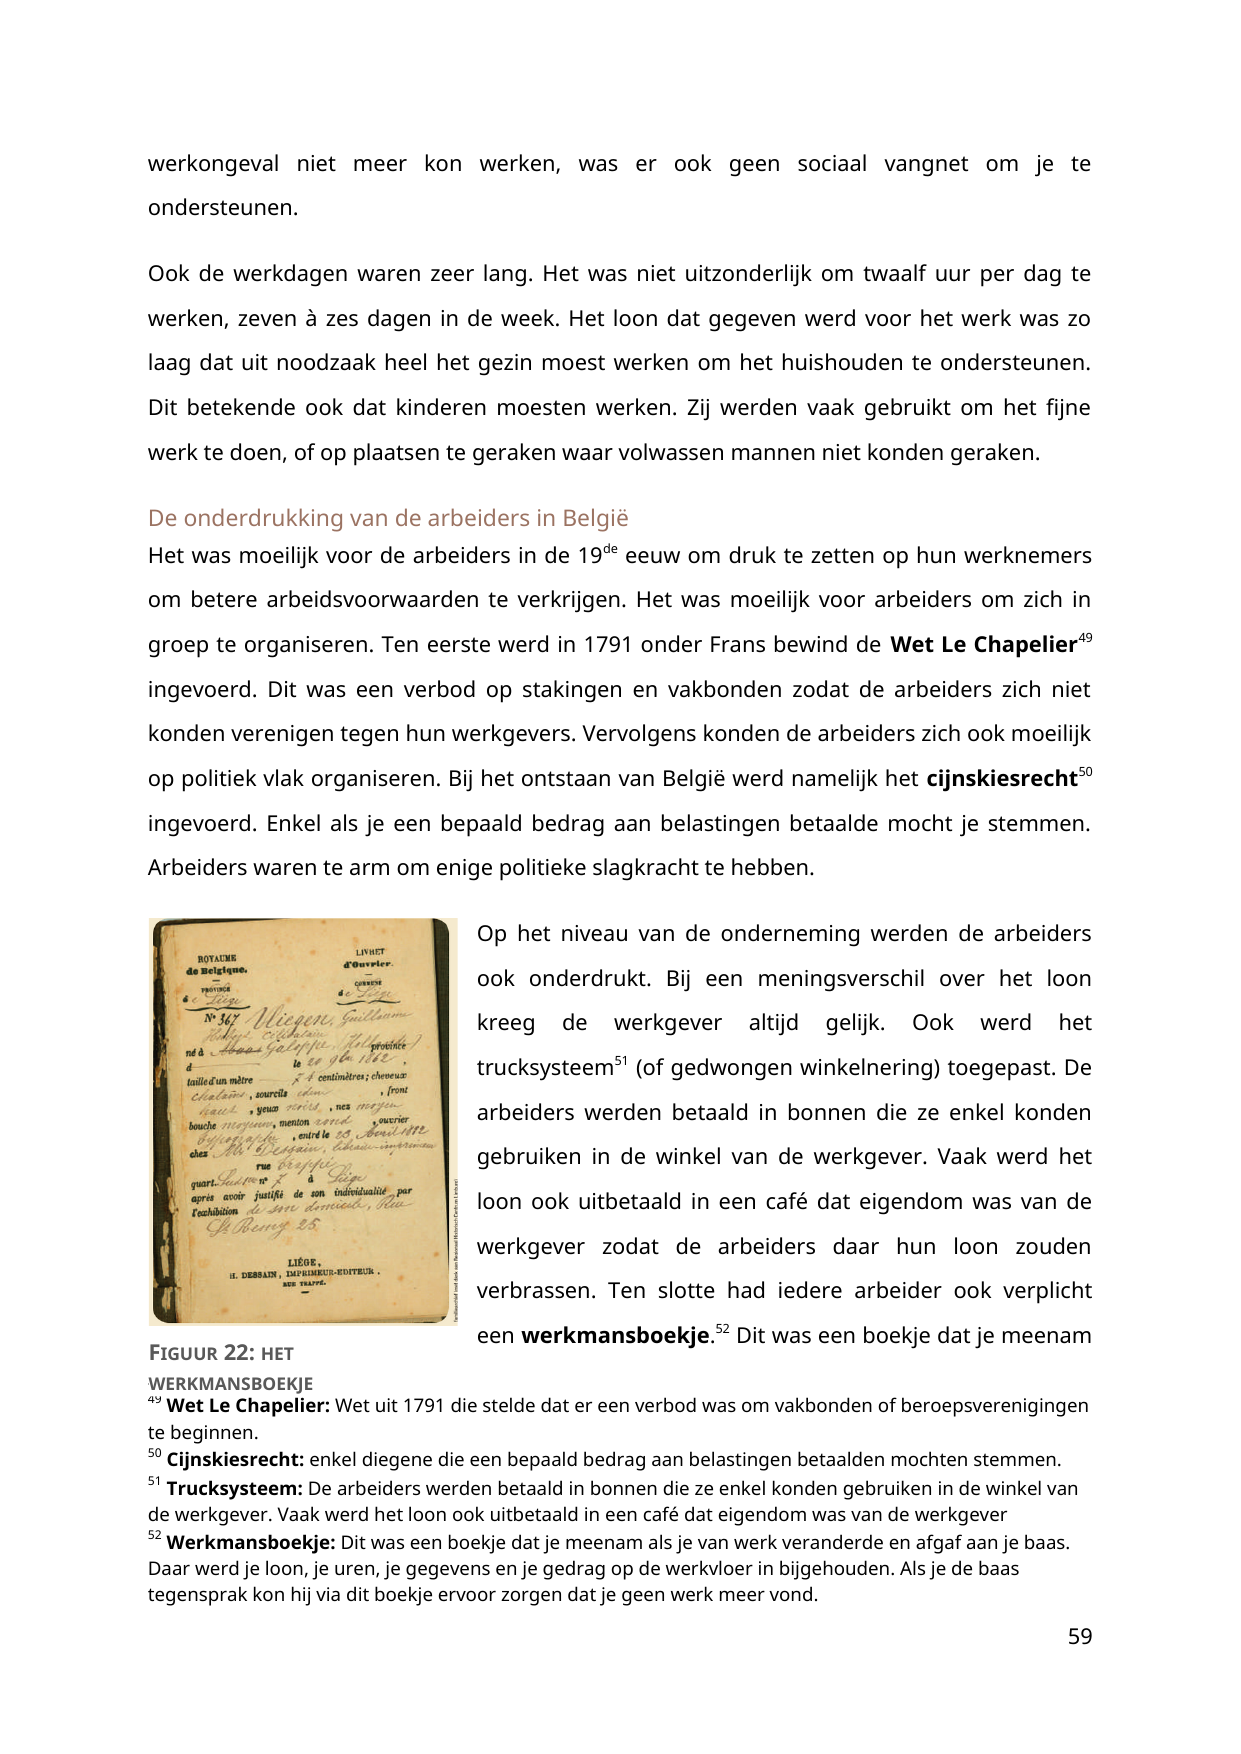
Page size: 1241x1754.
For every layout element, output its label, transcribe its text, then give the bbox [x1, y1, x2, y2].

text Ook de werkdagen waren zeer lang. Het was niet uitzonderlijk om twaalf uur per dag te werken, zeven à zes dagen in de week. Het loon dat gegeven werd voor het werk was zo laag dat uit noodzaak heel het gezin moest werken om het huishouden te ondersteunen. Dit betekende ook dat kinderen moesten werken. Zij werden vaak gebruikt om het fijne werk te doen, of op plaatsen te geraken waar volwassen mannen niet konden geraken. [148, 258, 1093, 466]
text Het was moeilijk voor de arbeiders in de 19de eeuw om druk te zetten op hun werknemers om betere arbeidsvoorwaarden te verkrijgen. Het was moeilijk voor arbeiders om zich in groep te organiseren. Ten eerste werd in 1791 onder Frans bewind de Wet Le Chapelier ingevoerd. Dit was een verbod op stakingen en vakbonden zodat de arbeiders zich niet konden verenigen tegen hun werkgevers. Vervolgens konden de arbeiders zich ook moeilijk op politiek vlak organiseren. Bij het ontstaan van België werd namelijk het cijnskiesrecht ingevoerd. Enkel als je een bepaald bedrag aan belastingen betaalde mocht je stemmen. Arbeiders waren te arm om enige politieke slagkracht te hebben. [148, 539, 1093, 882]
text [148, 148, 1093, 222]
text De onderdrukking van de arbeiders in België [148, 502, 1093, 533]
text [148, 918, 1093, 1350]
